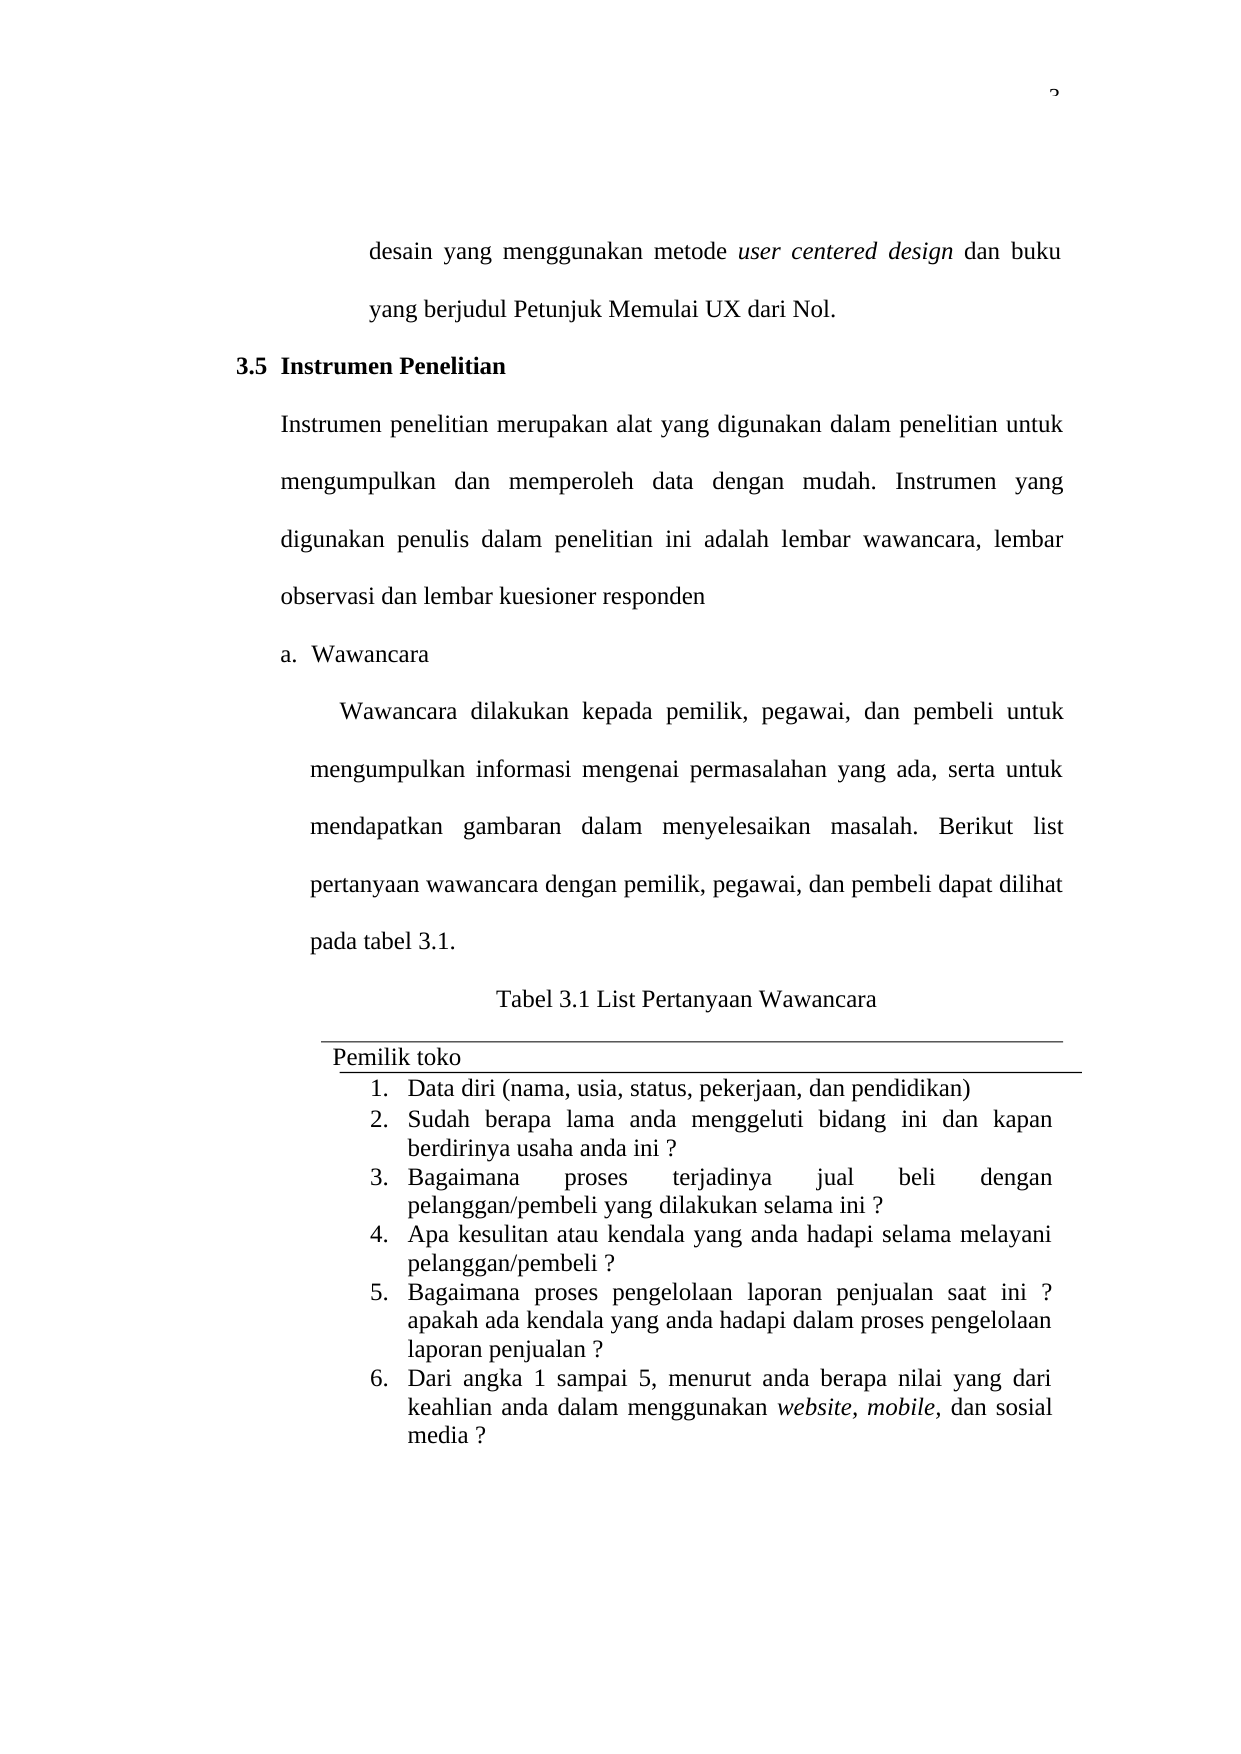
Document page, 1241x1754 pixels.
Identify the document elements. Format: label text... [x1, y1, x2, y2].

list Data diri (nama, usia, status, pekerjaan, dan pendidikan) [370, 1073, 1176, 1102]
text Wawancara dilakukan kepada pemilik, pegawai, dan pembeli untuk mengumpulkan informasi mengenai permasalahan yang ada, serta untuk mendapatkan gambaran dalam menyelesaikan masalah. Berikut list pertanyaan wawancara dengan pemilik, pegawai, dan pembeli dapat dilihat pada tabel 3.1. [310, 696, 1063, 955]
text Tabel 3.1 List Pertanyaan Wawancara [496, 984, 1176, 1013]
text Pemilik toko [332, 1037, 1176, 1071]
list Bagaimana proses pengelolaan laporan penjualan saat ini ? apakah ada kendala yang anda hadapi dalam proses pengelolaan laporan penjualan ? [370, 1277, 1052, 1363]
list Sudah berapa lama anda menggeluti bidang ini dan kapan berdirinya usaha anda ini ? [370, 1104, 1052, 1162]
text desain yang menggunakan metode user centered design dan buku yang berjudul Petunjuk Memulai UX dari Nol. [369, 236, 1064, 323]
list Apa kesulitan atau kendala yang anda hadapi selama melayani pelanggan/pembeli ? [370, 1219, 1052, 1277]
list Bagaimana proses terjadinya jual beli dengan pelanggan/pembeli yang dilakukan selama ini ? [370, 1162, 1052, 1219]
subtitle Instrumen Penelitian [236, 351, 1176, 380]
list Wawancara [280, 639, 1176, 668]
text Instrumen penelitian merupakan alat yang digunakan dalam penelitian untuk mengumpulkan dan memperoleh data dengan mudah. Instrumen yang digunakan penulis dalam penelitian ini adalah lembar wawancara, lembar observasi dan lembar kuesioner responden [280, 409, 1064, 610]
list Dari angka 1 sampai 5, menurut anda berapa nilai yang dari keahlian anda dalam menggunakan website, mobile, dan sosial media ? [370, 1363, 1052, 1449]
